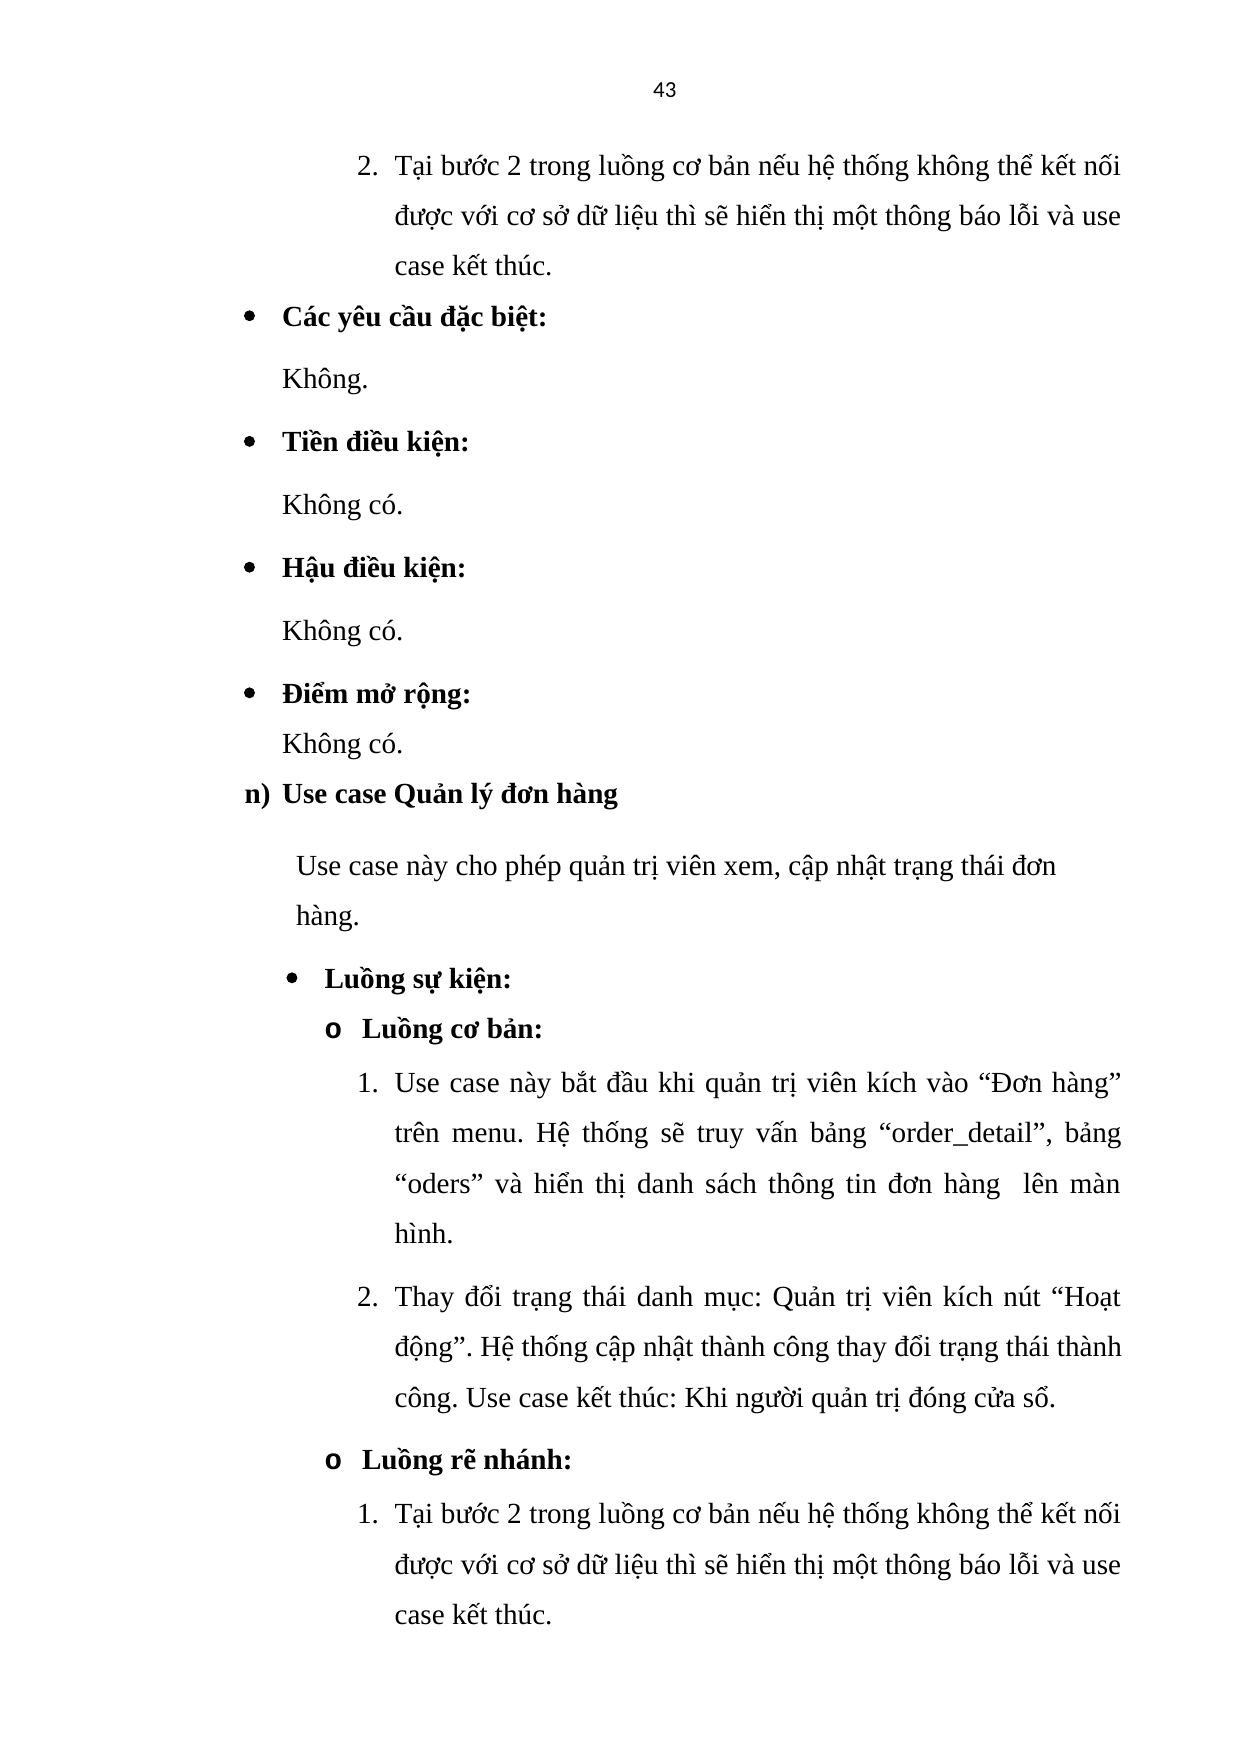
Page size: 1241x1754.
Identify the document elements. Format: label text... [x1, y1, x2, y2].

list Hậu điều kiện: [244, 550, 1122, 584]
text Use case này cho phép quản trị viên xem, cập nhật trạng thái đơn hàng. [296, 848, 1122, 932]
list Luồng sự kiện: [287, 961, 1122, 994]
list Tiền điều kiện: [244, 424, 1122, 458]
list Luồng cơ bản: [324, 1011, 1122, 1047]
list Tại bước 2 trong luồng cơ bản nếu hệ thống không thể kết nối được với cơ sở dữ liệu thì sẽ hiển thị một thông báo lỗi và use case kết thúc. [357, 148, 1122, 282]
list Luồng rẽ nhánh: [324, 1442, 1122, 1478]
text Không có. [207, 487, 1122, 521]
list Không có. [282, 726, 1122, 760]
list Use case này bắt đầu khi quản trị viên kích vào “Đơn hàng” trên menu. Hệ thống sẽ truy vấn bảng “order_detail”, bảng “oders” và hiển thị danh sách thông tin đơn hàng lên màn hình. [357, 1065, 1122, 1250]
list Điểm mở rộng: [244, 676, 1122, 709]
list Thay đổi trạng thái danh mục: Quản trị viên kích nút “Hoạt động”. Hệ thống cập nhật thành công thay đổi trạng thái thành công. Use case kết thúc: Khi người quản trị đóng cửa sổ. [357, 1279, 1122, 1413]
text Không. [282, 362, 1122, 395]
list Tại bước 2 trong luồng cơ bản nếu hệ thống không thể kết nối được với cơ sở dữ liệu thì sẽ hiển thị một thông báo lỗi và use case kết thúc. [357, 1497, 1122, 1631]
list Các yêu cầu đặc biệt: [244, 299, 1122, 332]
list Use case Quản lý đơn hàng [244, 777, 1122, 810]
text Không có. [207, 613, 1122, 647]
